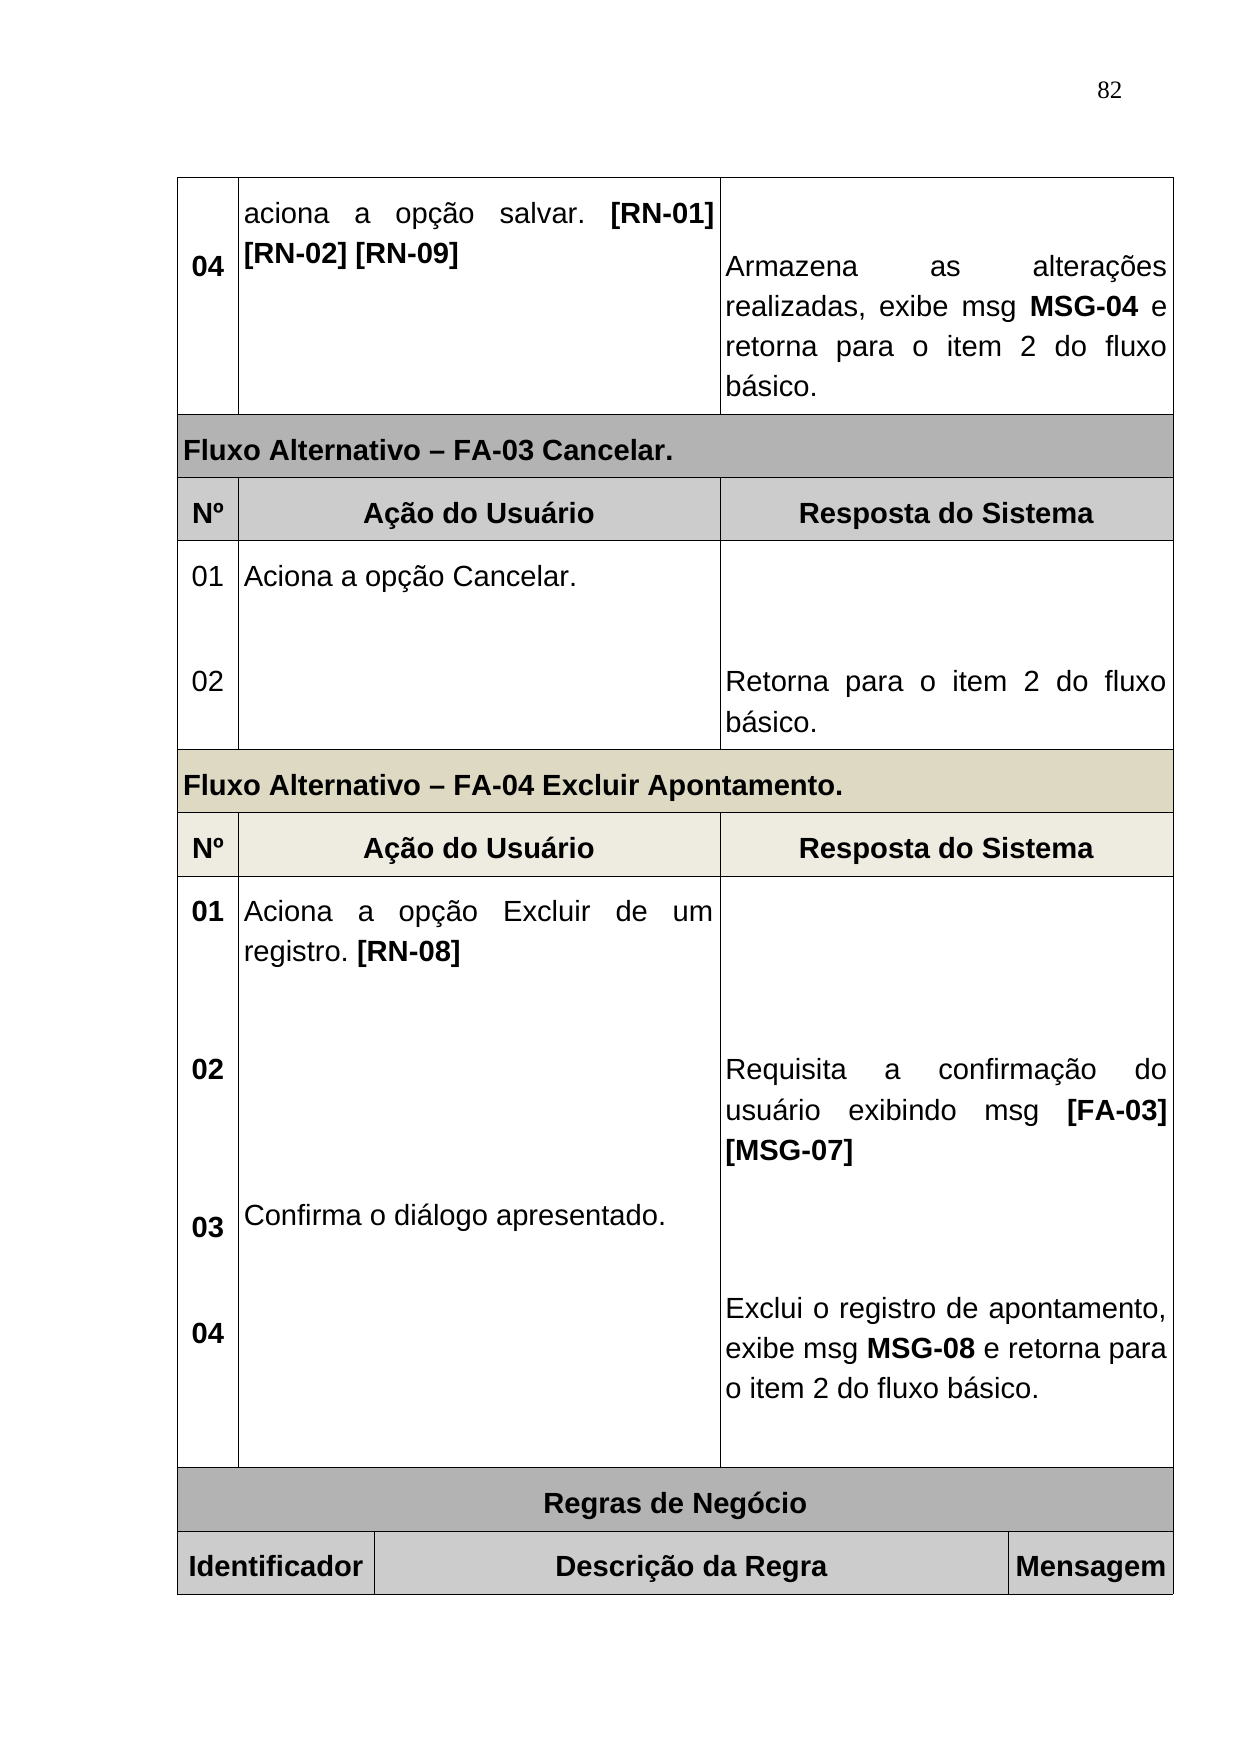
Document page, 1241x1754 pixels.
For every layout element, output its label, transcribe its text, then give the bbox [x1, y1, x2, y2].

table_cell Descrição da Regra [375, 1532, 1008, 1594]
table_cell 01 02 03 04 [178, 178, 238, 414]
table_cell Ação do Usuário [239, 478, 720, 540]
table_cell Nº [178, 813, 238, 876]
table_cell Fluxo Alternativo – FA-03 Cancelar. [178, 415, 1173, 477]
table_cell 01 02 03 04 [178, 877, 238, 1467]
table_cell Requisita a confirmação do usuário exibindo msg [FA-03] [MSG-07] Exclui o registro de apontamento, exibe msg MSG-08 e retorna para o item 2 do fluxo básico. [721, 877, 1173, 1467]
table_cell Retorna para o item 2 do fluxo básico. [721, 541, 1173, 749]
table_cell Resposta do Sistema [721, 813, 1173, 876]
table_cell Mensagem [1009, 1532, 1173, 1594]
table_cell Regras de Negócio [178, 1468, 1173, 1531]
table_cell Fluxo Alternativo – FA-04 Excluir Apontamento. [178, 750, 1173, 812]
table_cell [721, 178, 1173, 414]
table_cell Nº [178, 478, 238, 540]
table_cell Aciona a opção Cancelar. [239, 541, 720, 749]
table_cell Aciona a opção Excluir de um registro. [RN-08] Confirma o diálogo apresentado. [239, 877, 720, 1467]
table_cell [239, 178, 720, 414]
table_cell Ação do Usuário [239, 813, 720, 876]
table_cell 01 02 [178, 541, 238, 749]
table_cell Identificador [178, 1532, 374, 1594]
table_cell Resposta do Sistema [721, 478, 1173, 540]
